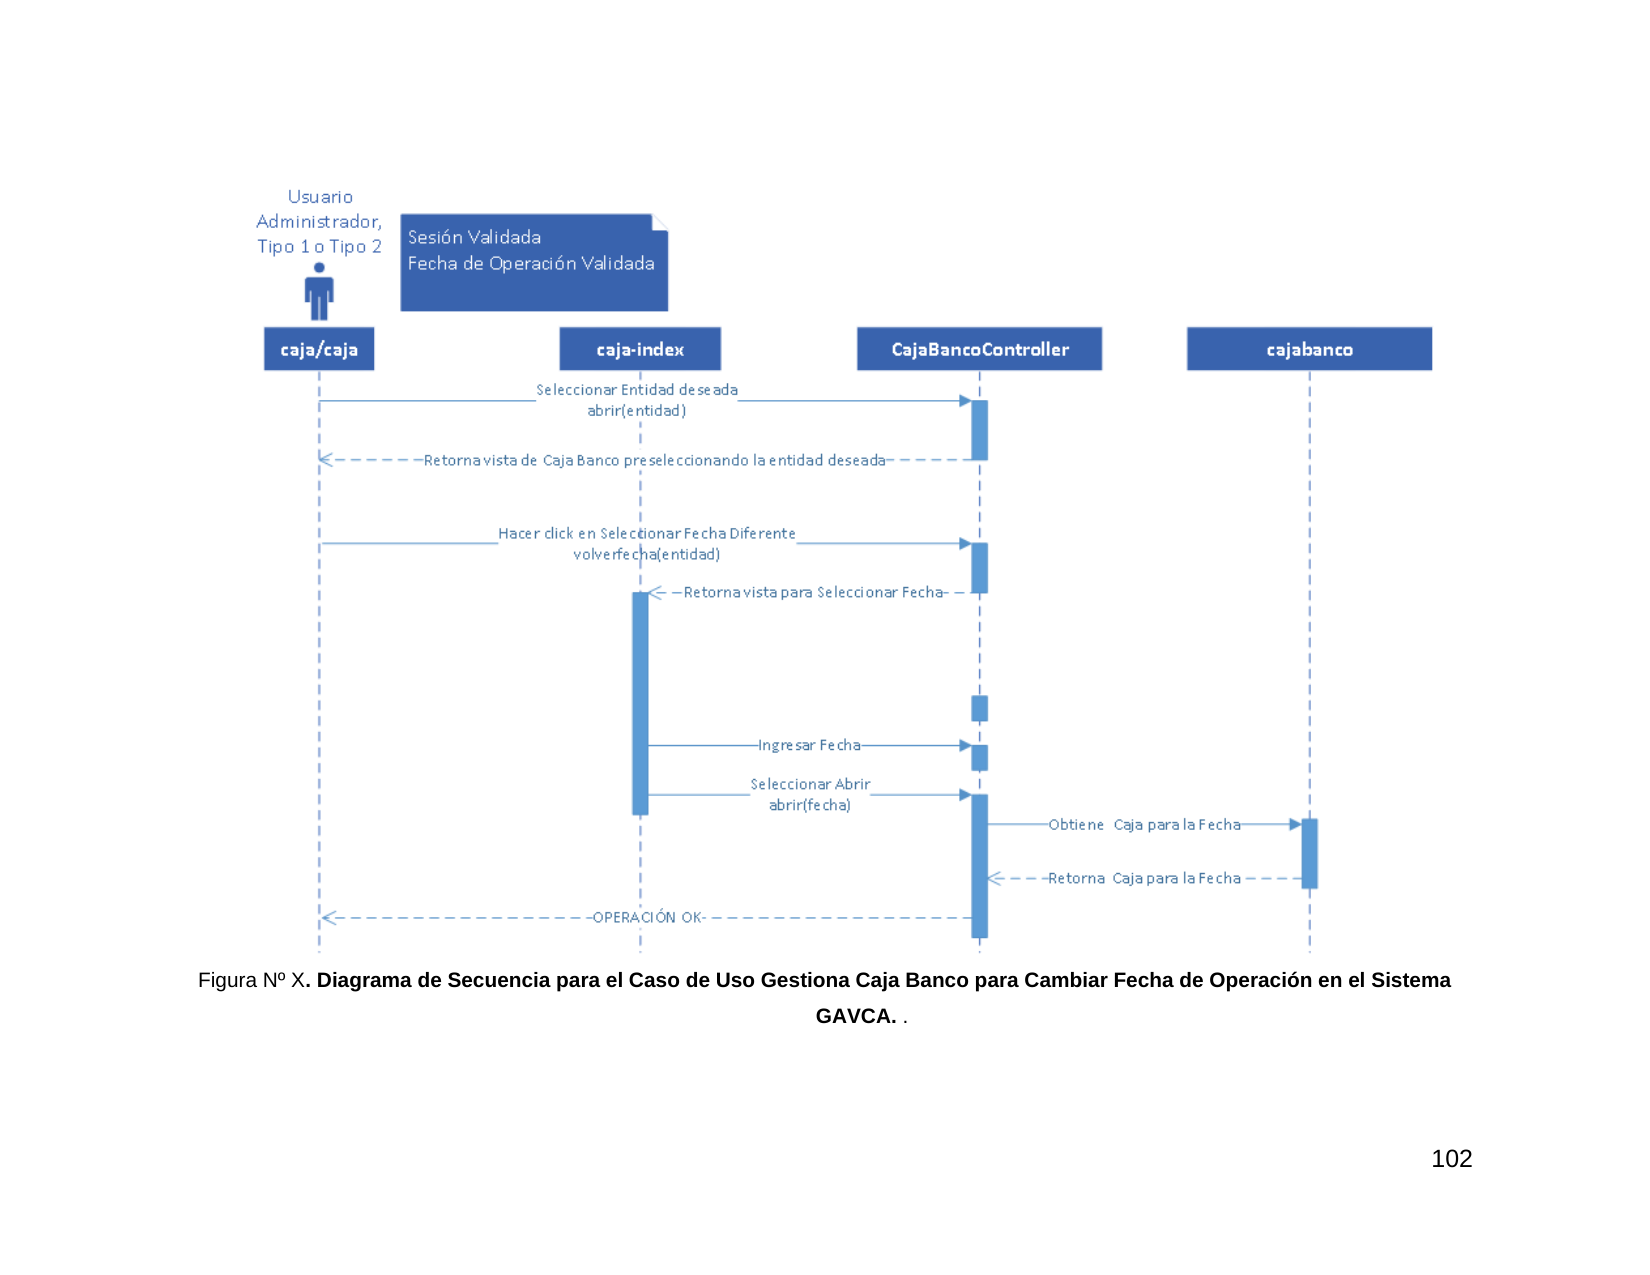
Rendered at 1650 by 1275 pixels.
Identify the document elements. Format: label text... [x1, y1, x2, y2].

picture [245, 177, 1435, 954]
text Figura Nº X. Diagrama de Secuencia para el Caso de Uso Gestiona Caja Banco para Cambiar Fecha de Operación en el Sistema GAVCA. . [177, 968, 1473, 1028]
